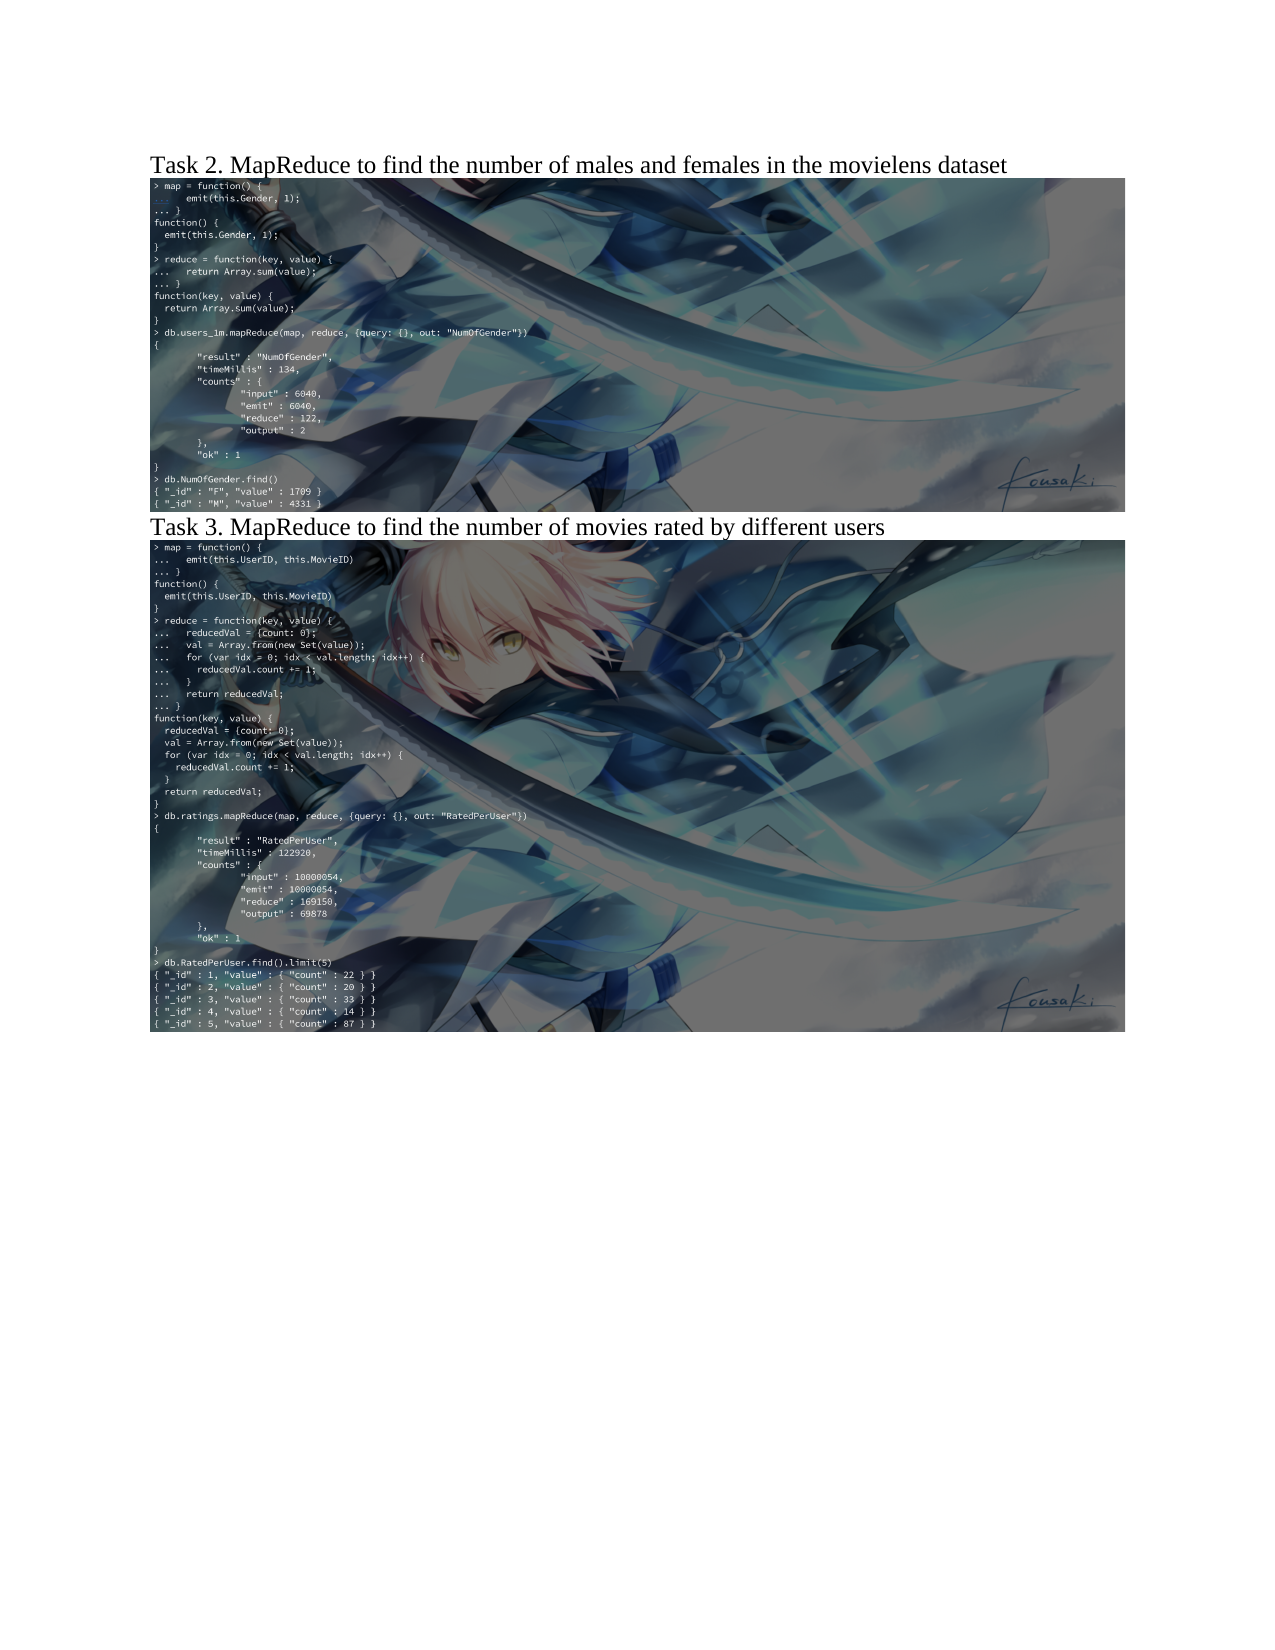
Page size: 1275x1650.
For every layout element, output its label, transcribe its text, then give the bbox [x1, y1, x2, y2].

picture [150, 178, 1125, 512]
text Task 2. MapReduce to find the number of males and females in the movielens dataset [150, 150, 1125, 178]
text Task 3. MapReduce to find the number of movies rated by different users [150, 512, 1125, 540]
picture [150, 540, 1125, 1032]
